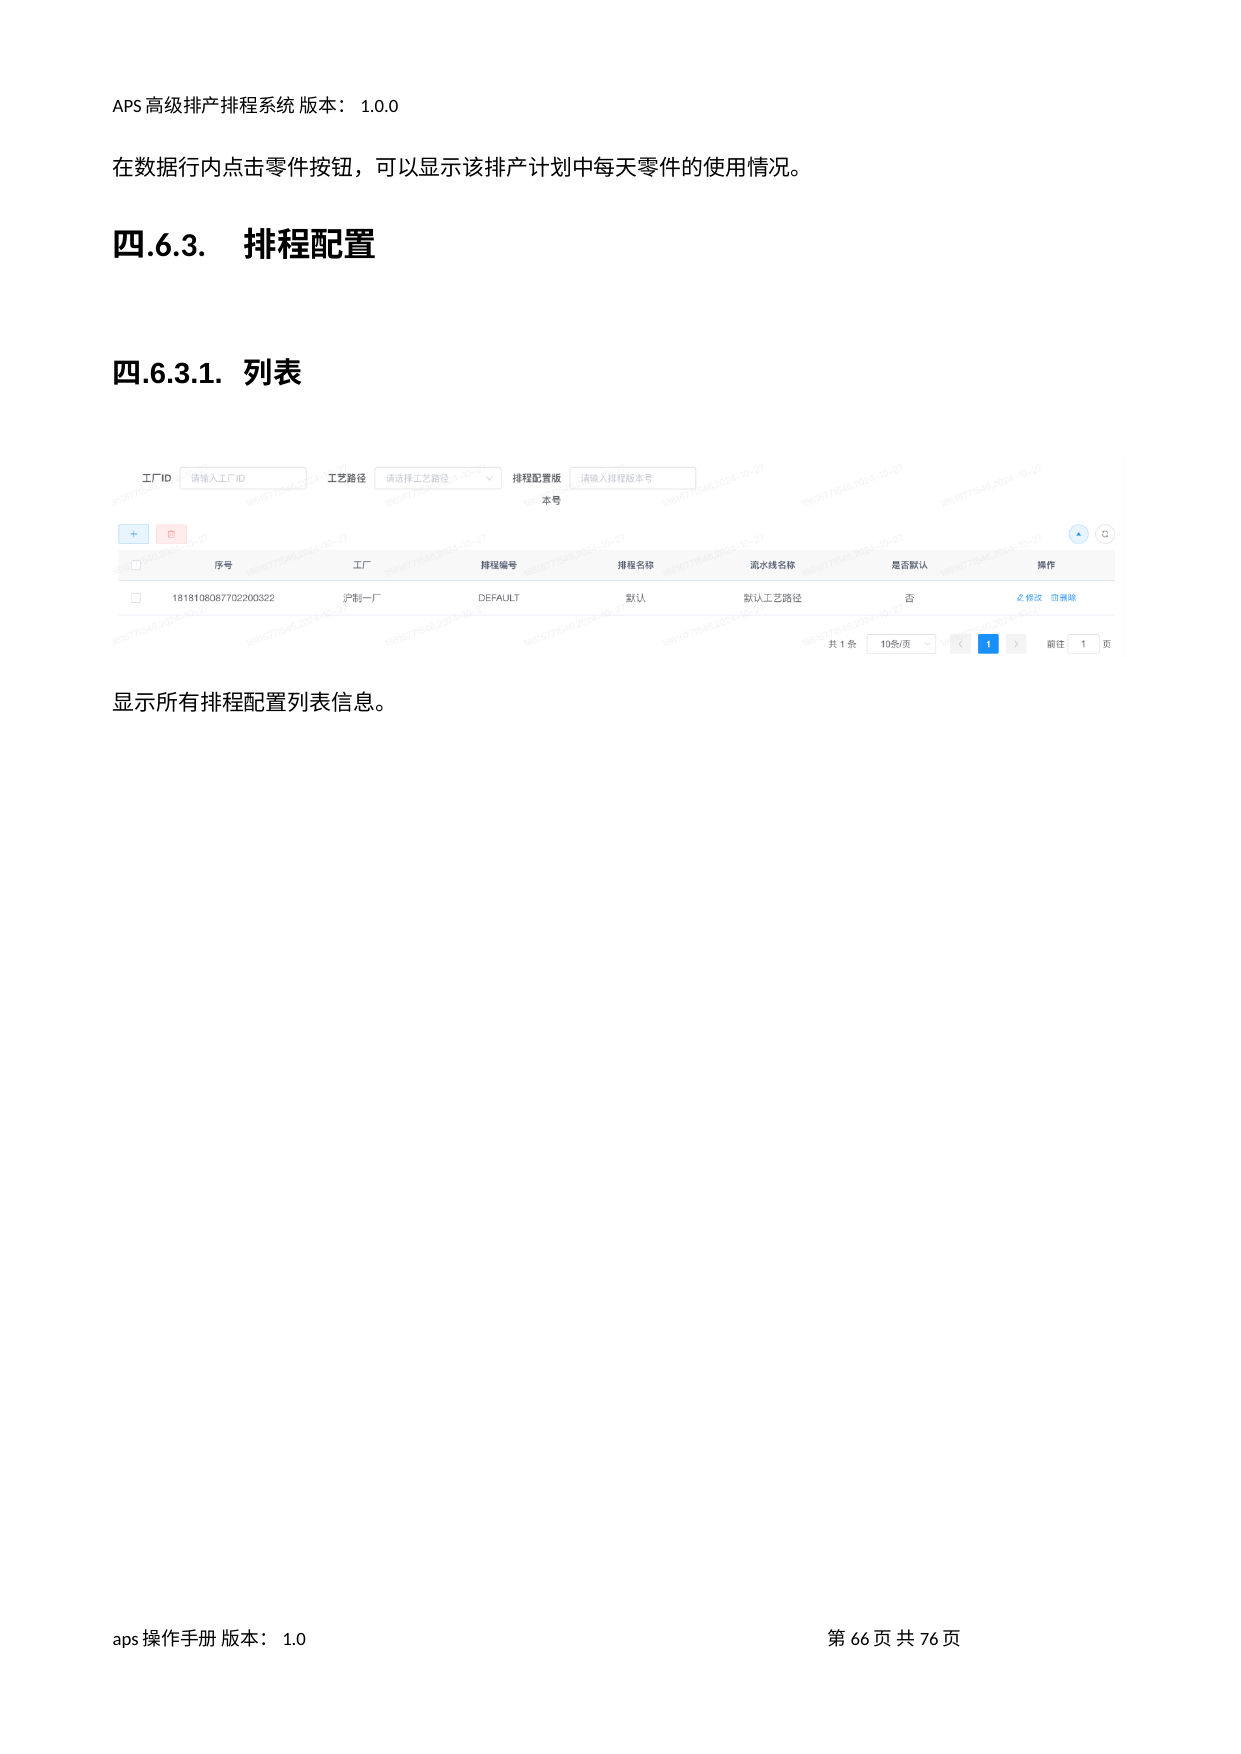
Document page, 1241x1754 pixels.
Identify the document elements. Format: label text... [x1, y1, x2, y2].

subtitle 列表 [112, 338, 1128, 403]
picture [112, 456, 1127, 658]
text 显示所有排程配置列表信息。 [112, 684, 1128, 717]
subtitle 排程配置 [112, 209, 1128, 274]
text 在数据行内点击零件按钮，可以显示该排产计划中每天零件的使用情况。 [112, 150, 1128, 182]
